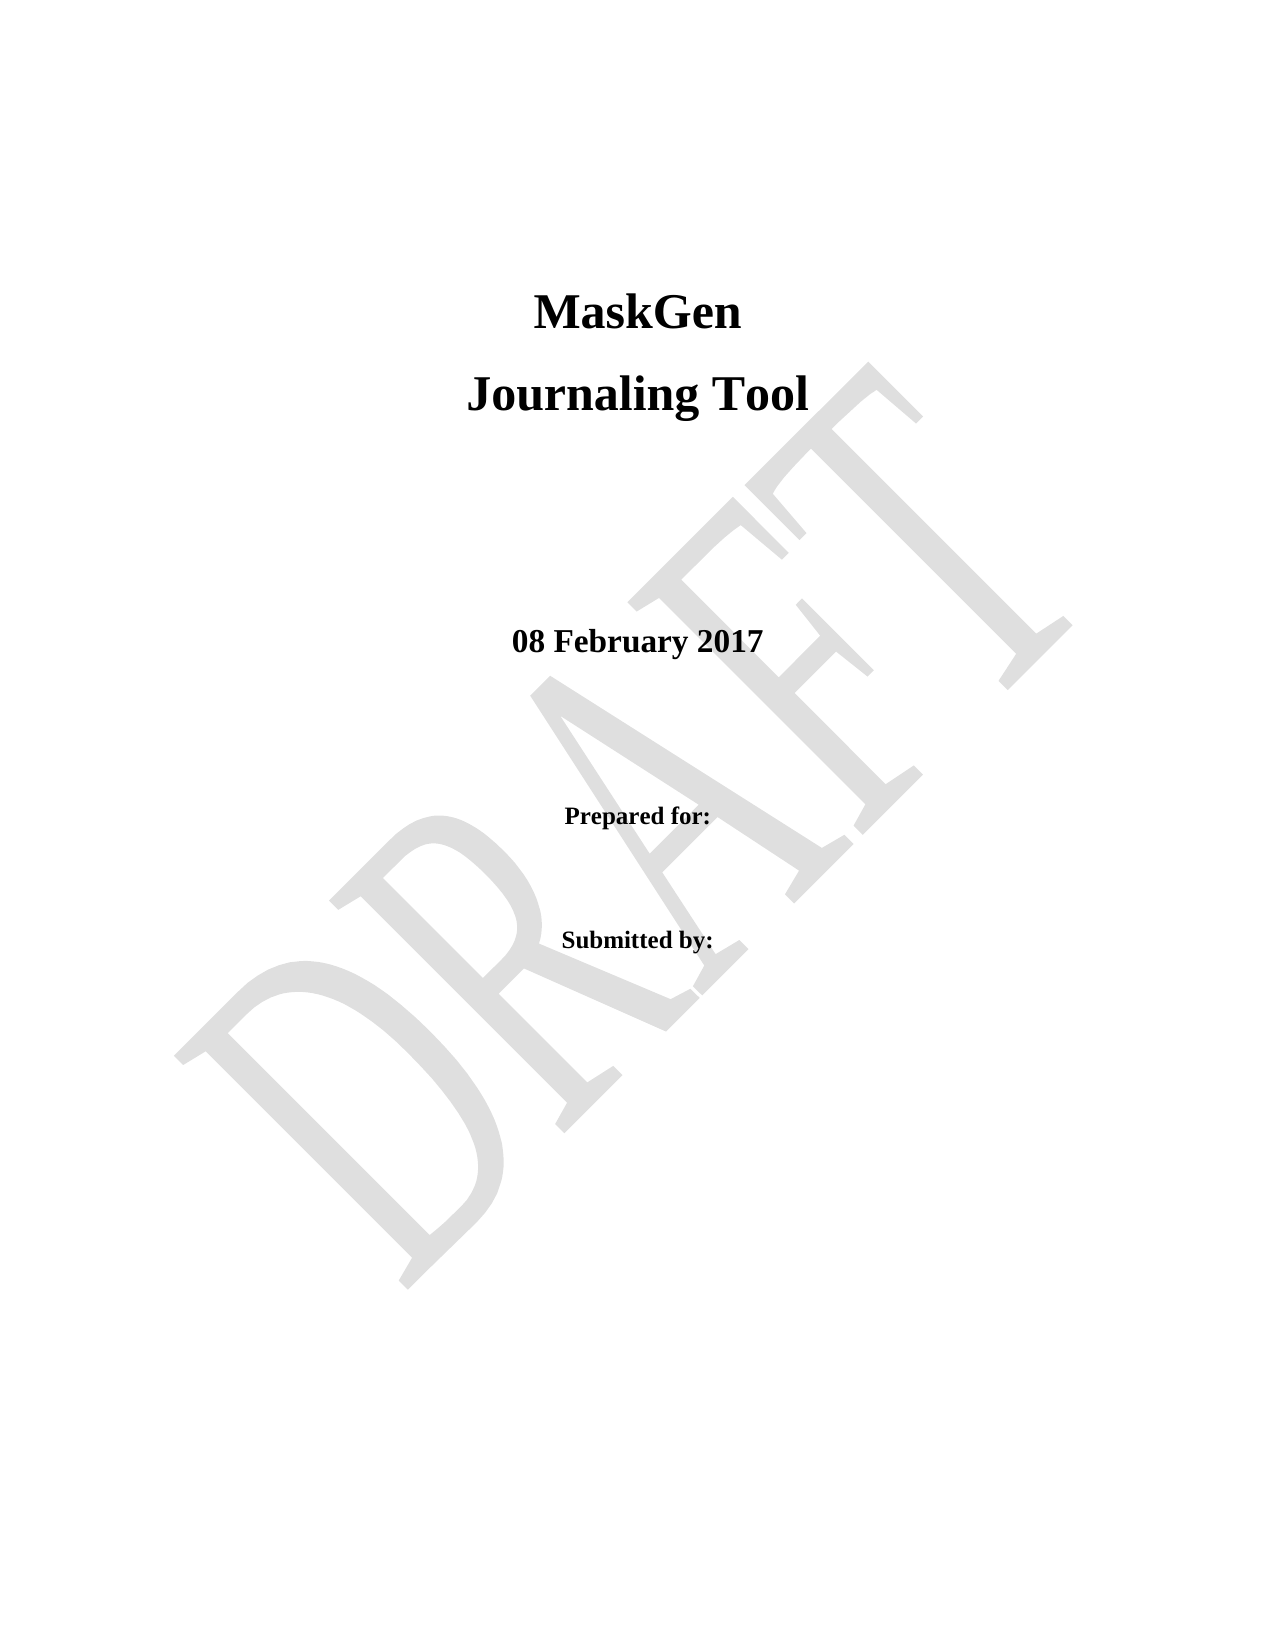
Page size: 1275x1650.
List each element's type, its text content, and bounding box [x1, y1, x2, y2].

text 08 February 2017 [150, 621, 1125, 659]
text MaskGen [150, 282, 1125, 339]
text Submitted by: [150, 925, 1125, 954]
text Journaling Tool [150, 364, 1125, 422]
title Prepared for: [150, 801, 1125, 830]
